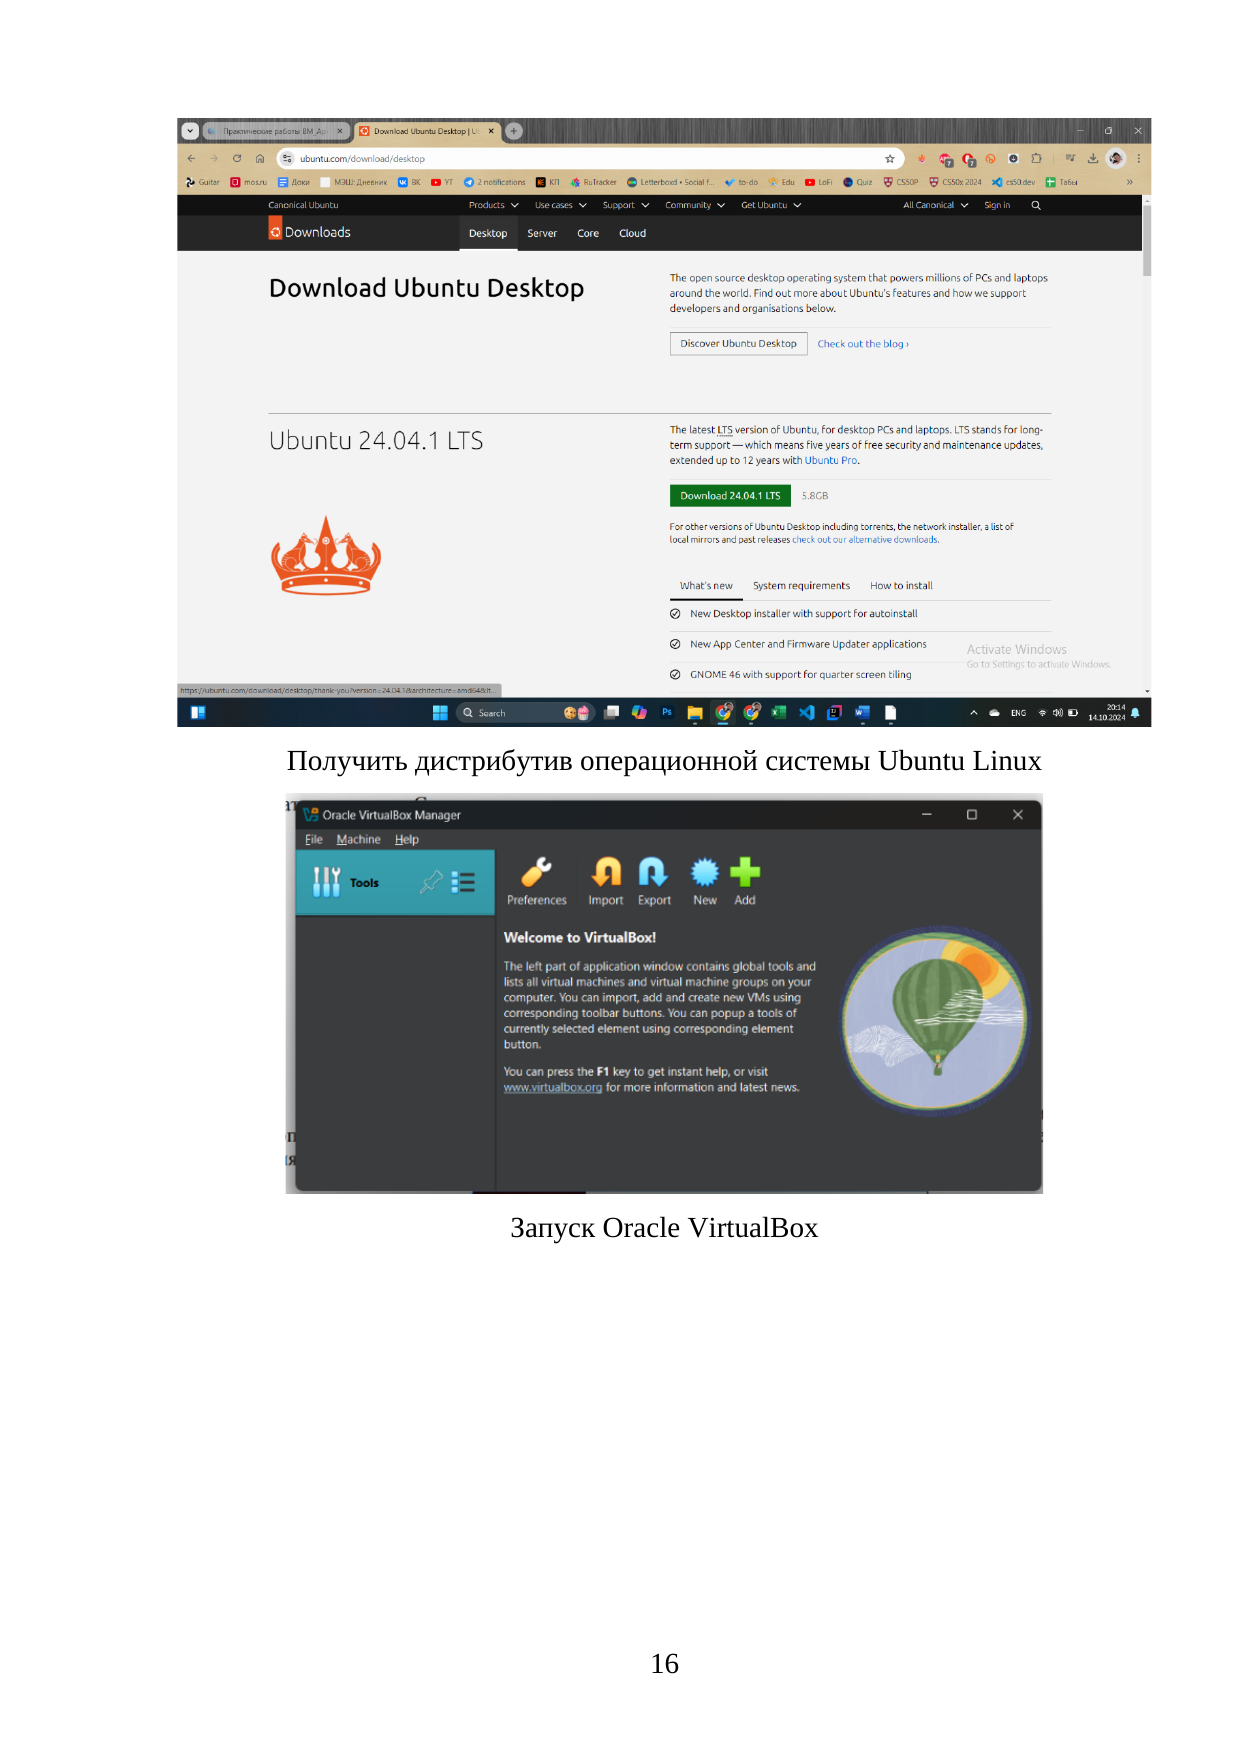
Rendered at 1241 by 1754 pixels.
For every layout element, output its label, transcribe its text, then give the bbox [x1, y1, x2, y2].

text Получить дистрибутив операционной системы Ubuntu Linux [177, 743, 1152, 777]
text Запуск Oracle VirtualBox [177, 1210, 1152, 1244]
picture [285, 793, 1044, 1194]
picture [177, 118, 1152, 727]
